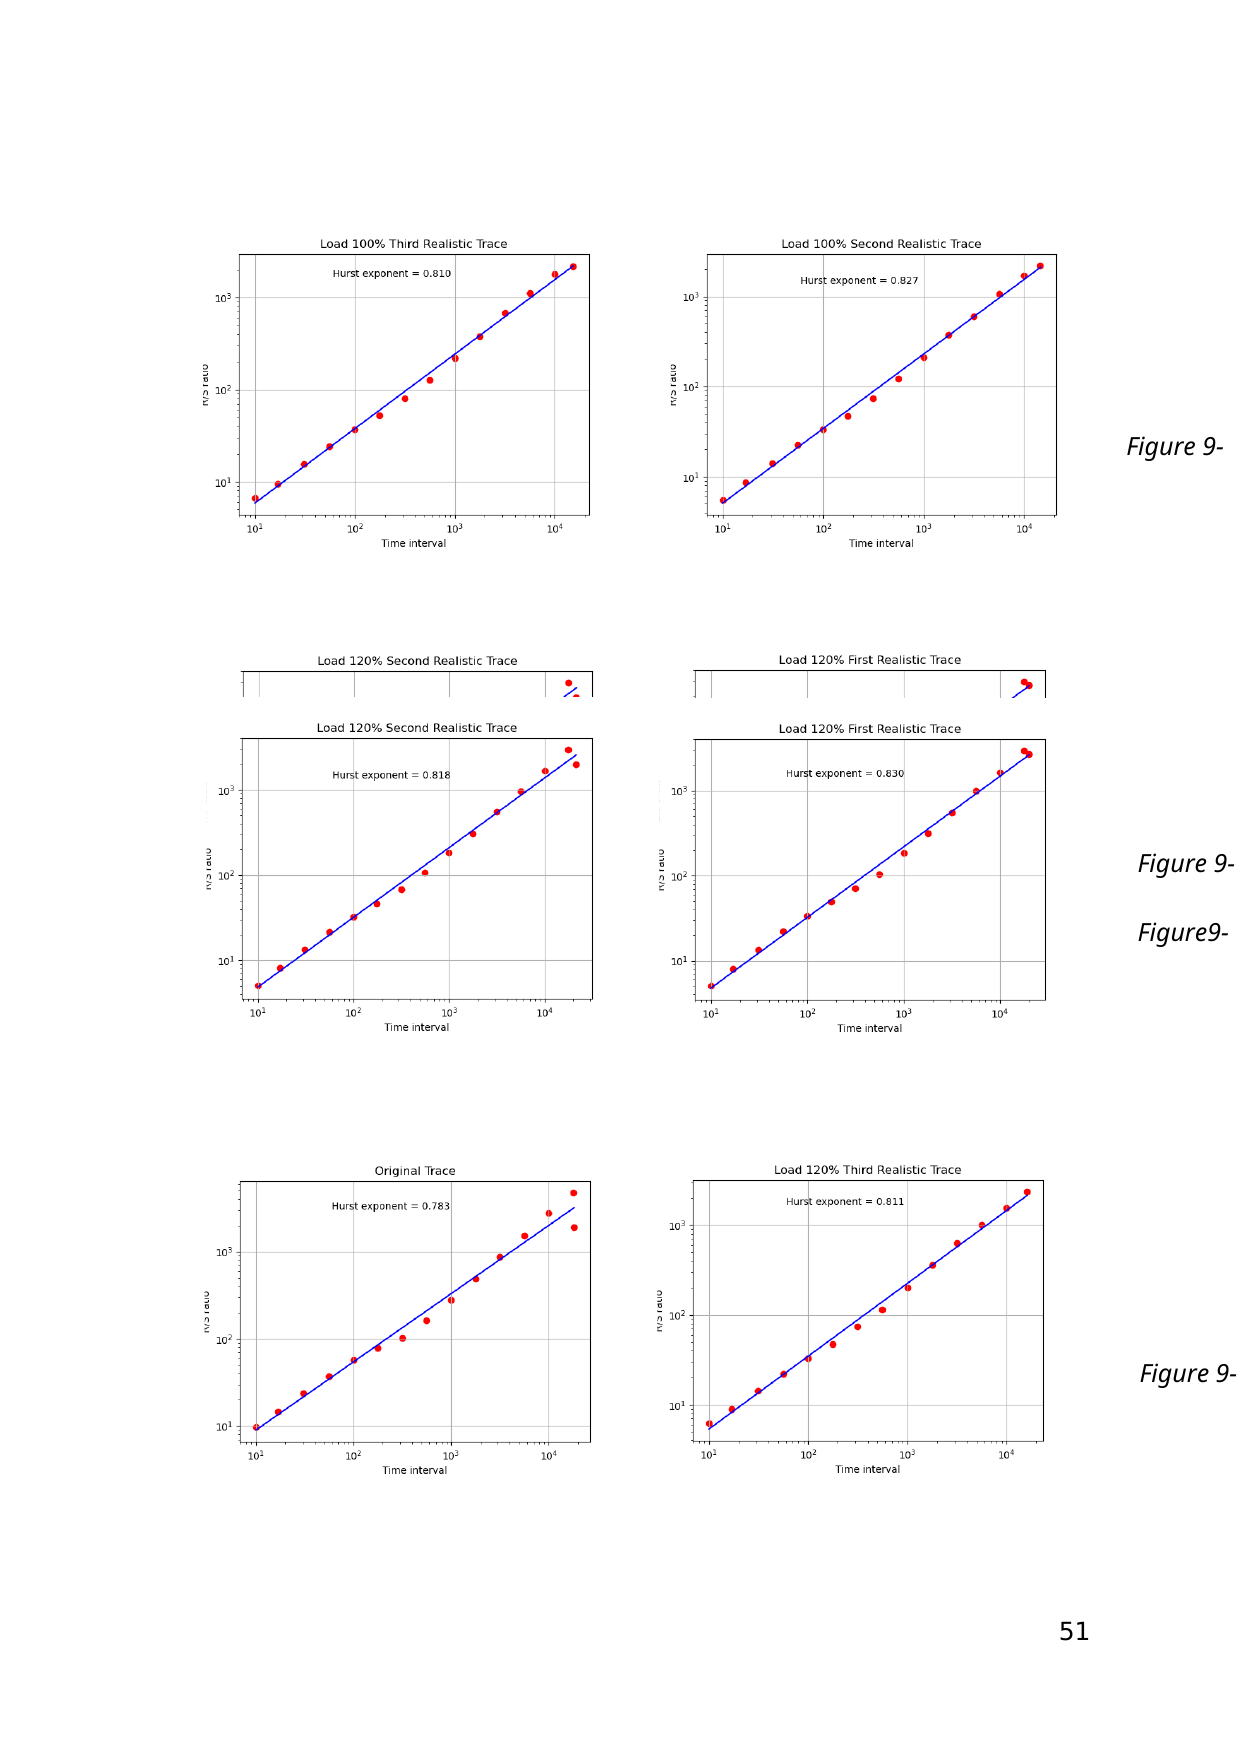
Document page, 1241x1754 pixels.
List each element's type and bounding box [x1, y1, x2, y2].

picture [670, 213, 1081, 552]
picture [657, 1139, 1067, 1478]
picture [204, 1140, 614, 1479]
picture [206, 630, 617, 1036]
picture [203, 213, 613, 552]
picture [659, 629, 1069, 1037]
